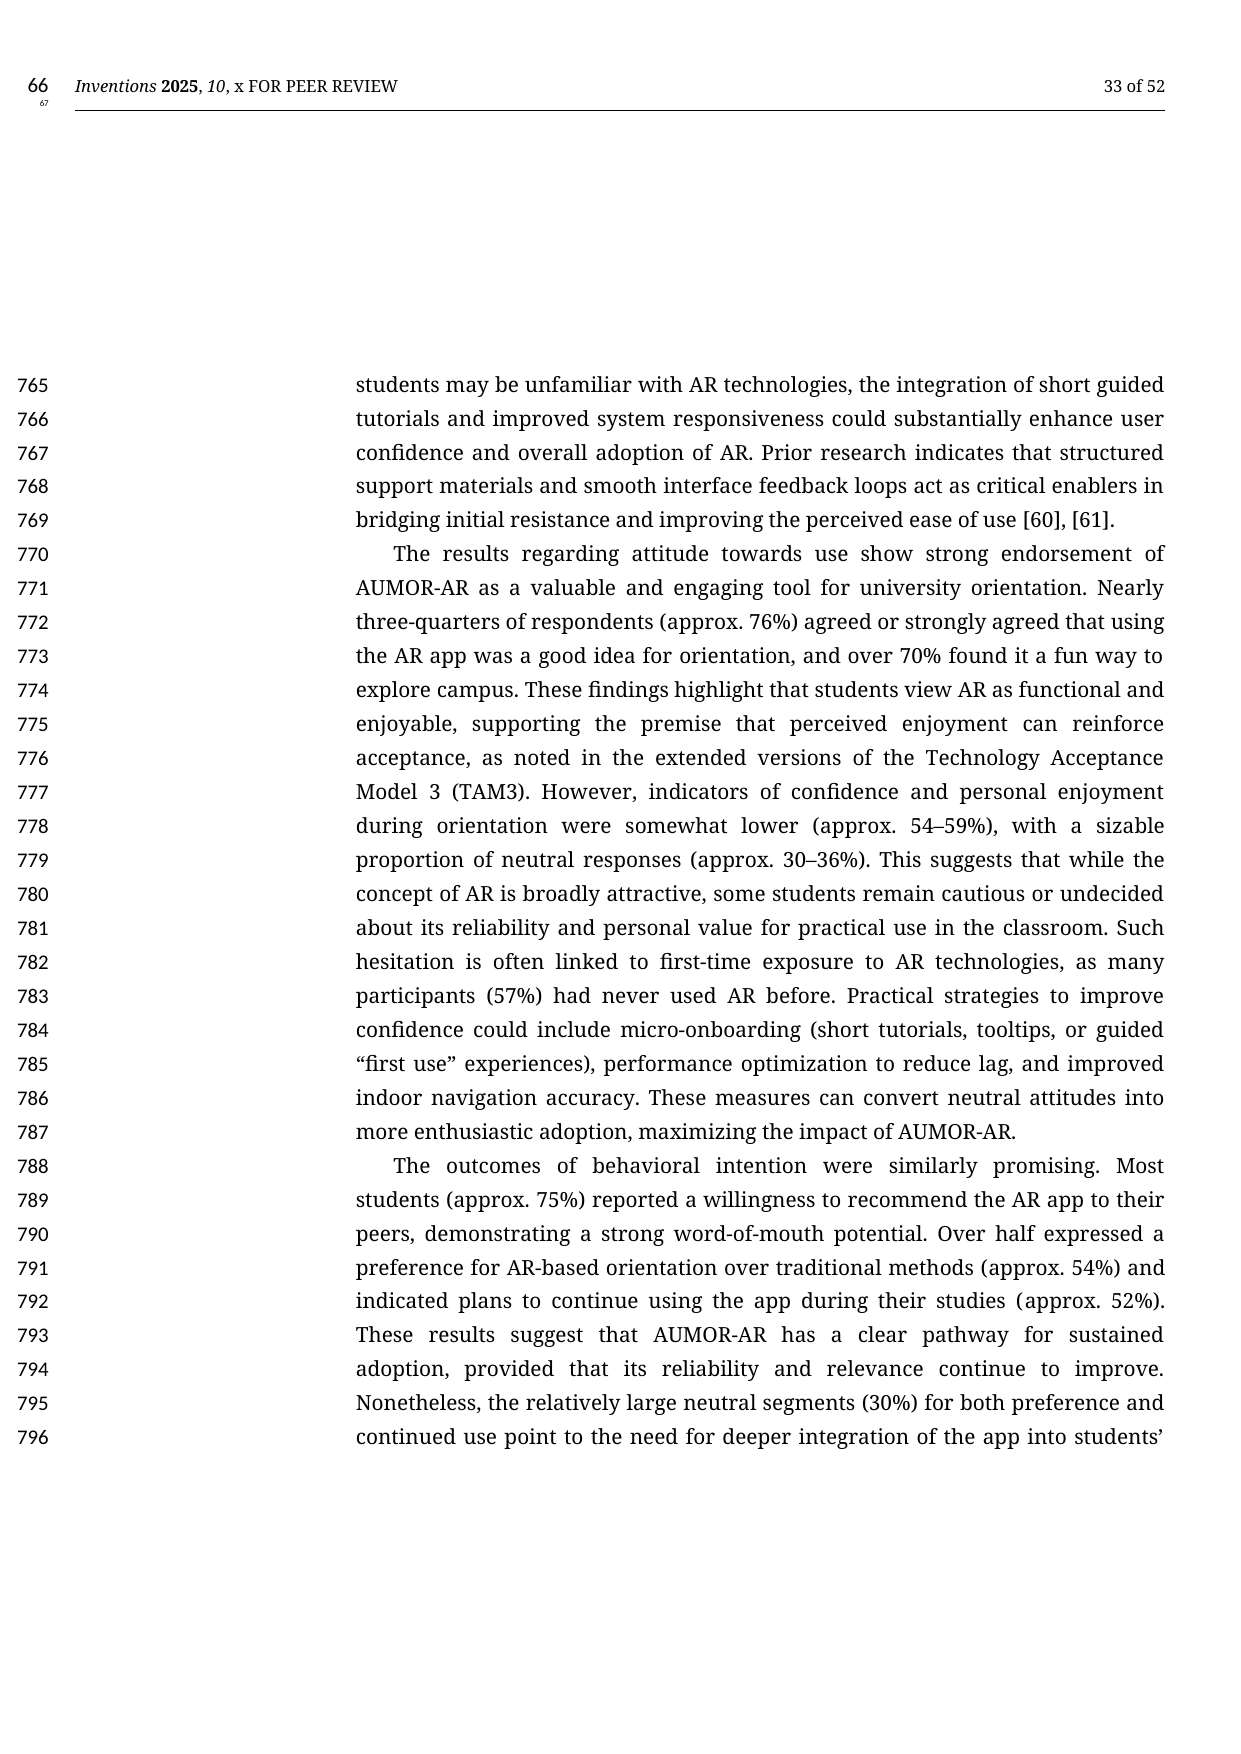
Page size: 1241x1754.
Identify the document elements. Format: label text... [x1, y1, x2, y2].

text The results regarding attitude towards use show strong endorsement of AUMOR-AR as a valuable and engaging tool for university orientation. Nearly three-quarters of respondents (approx. 76%) agreed or strongly agreed that using the AR app was a good idea for orientation, and over 70% found it a fun way to explore campus. These findings highlight that students view AR as functional and enjoyable, supporting the premise that perceived enjoyment can reinforce acceptance, as noted in the extended versions of the Technology Acceptance Model 3 (TAM3). However, indicators of confidence and personal enjoyment during orientation were somewhat lower (approx. 54–59%), with a sizable proportion of neutral responses (approx. 30–36%). This suggests that while the concept of AR is broadly attractive, some students remain cautious or undecided about its reliability and personal value for practical use in the classroom. Such hesitation is often linked to first-time exposure to AR technologies, as many participants (57%) had never used AR before. Practical strategies to improve confidence could include micro-onboarding (short tutorials, tooltips, or guided “first use” experiences), performance optimization to reduce lag, and improved indoor navigation accuracy. These measures can convert neutral attitudes into more enthusiastic adoption, maximizing the impact of AUMOR-AR. [356, 537, 1165, 1148]
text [356, 367, 1165, 537]
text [356, 1148, 1165, 1454]
